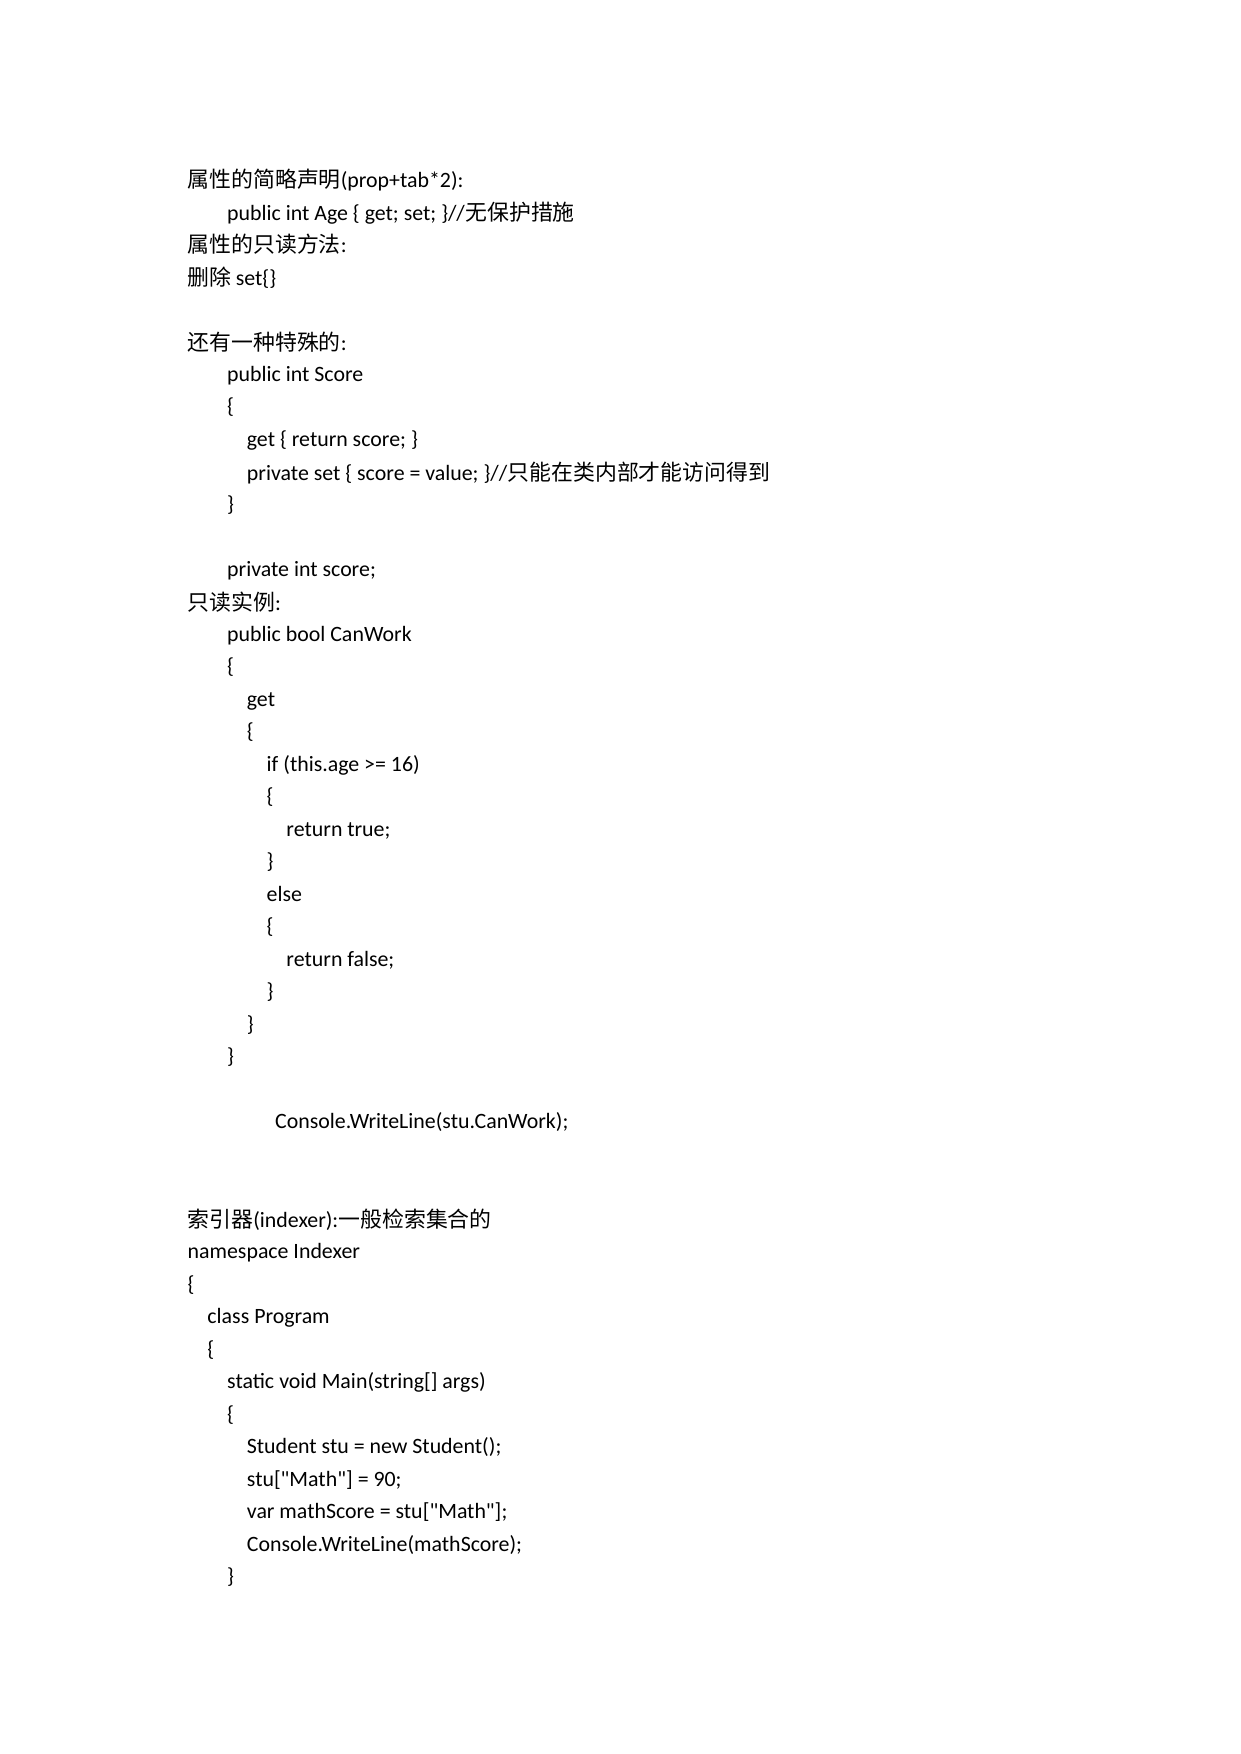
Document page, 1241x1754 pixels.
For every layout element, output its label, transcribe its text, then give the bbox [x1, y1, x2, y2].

text { [187, 1267, 1053, 1299]
text return false; [187, 942, 1053, 974]
text 还有一种特殊的: [187, 324, 1053, 357]
text 属性的只读方法: [187, 227, 1053, 259]
text get { return score; } [187, 422, 1053, 454]
text private int score; [187, 552, 1053, 584]
text { [187, 1397, 1053, 1429]
text } [187, 844, 1053, 877]
text Student stu = new Student(); [187, 1429, 1053, 1462]
text namespace Indexer [187, 1234, 1053, 1267]
text 只读实例: [187, 584, 1053, 617]
text 删除set{} [187, 259, 1053, 292]
text return true; [187, 812, 1053, 844]
text Console.WriteLine(stu.CanWork); [187, 1104, 1053, 1137]
text var mathScore = stu["Math"]; [187, 1494, 1053, 1527]
text } [187, 487, 1053, 519]
text class Program [187, 1299, 1053, 1332]
text { [187, 779, 1053, 812]
text { [187, 389, 1053, 422]
text stu["Math"] = 90; [187, 1462, 1053, 1494]
text } [187, 974, 1053, 1007]
text Console.WriteLine(mathScore); [187, 1527, 1053, 1559]
text { [187, 1332, 1053, 1364]
text get [187, 682, 1053, 714]
text { [187, 649, 1053, 682]
text 属性的简略声明(prop+tab*2): [187, 162, 1053, 194]
text private set { score = value; }//只能在类内部才能访问得到 [187, 454, 1053, 487]
text } [187, 1039, 1053, 1072]
text public int Age { get; set; }//无保护措施 [187, 194, 1053, 227]
text 索引器(indexer):一般检索集合的 [187, 1202, 1053, 1234]
text else [187, 877, 1053, 909]
text if (this.age >= 16) [187, 747, 1053, 779]
text { [187, 909, 1053, 942]
text public int Score [187, 357, 1053, 389]
text } [187, 1007, 1053, 1039]
text public bool CanWork [187, 617, 1053, 649]
text { [187, 714, 1053, 747]
text } [187, 1559, 1053, 1592]
text static void Main(string[] args) [187, 1364, 1053, 1397]
